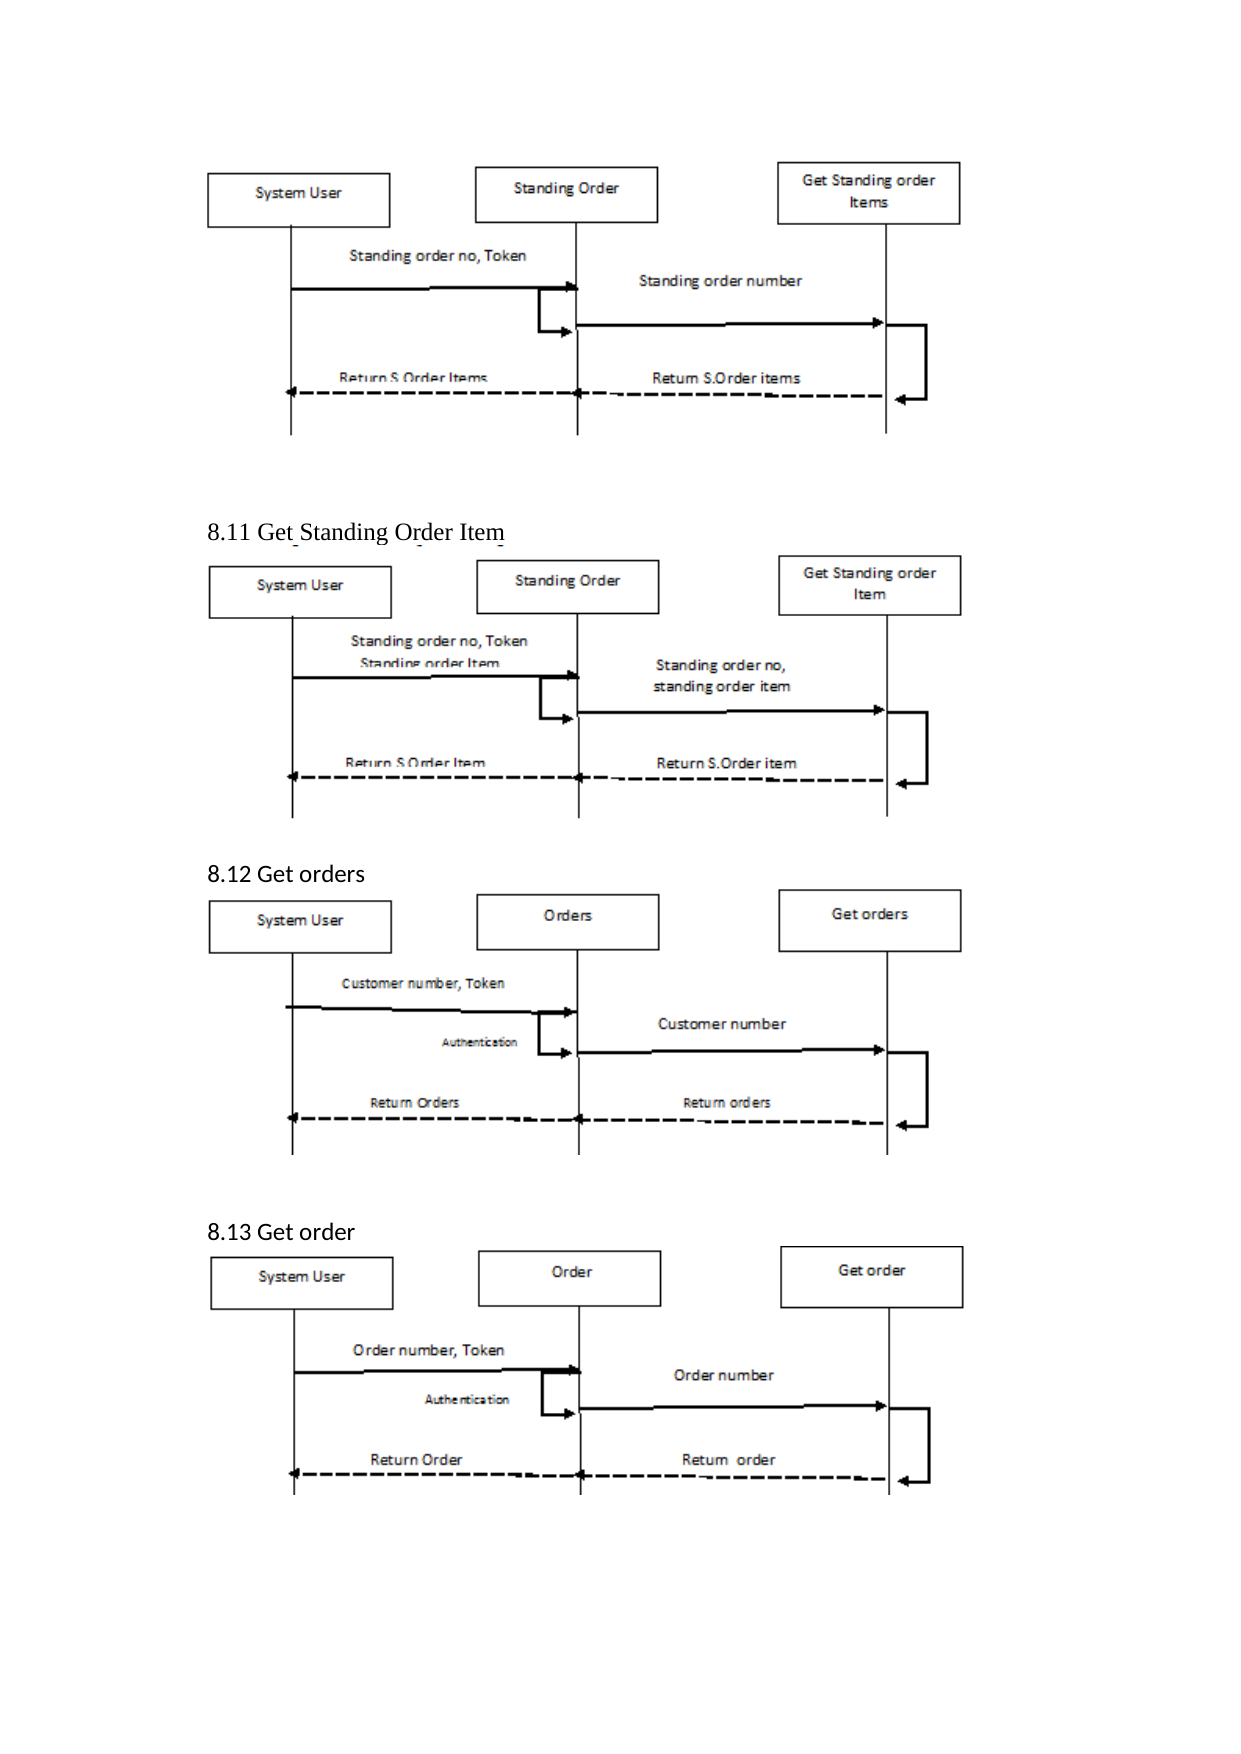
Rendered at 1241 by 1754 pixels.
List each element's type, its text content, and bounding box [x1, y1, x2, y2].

picture [207, 159, 967, 456]
subtitle 8.11 Get Standing Order Item [207, 517, 1053, 546]
subtitle 8.13 Get order [207, 1216, 1053, 1246]
picture [207, 1246, 981, 1495]
picture [207, 545, 993, 826]
picture [207, 888, 965, 1155]
subtitle 8.12 Get orders [207, 858, 1053, 889]
